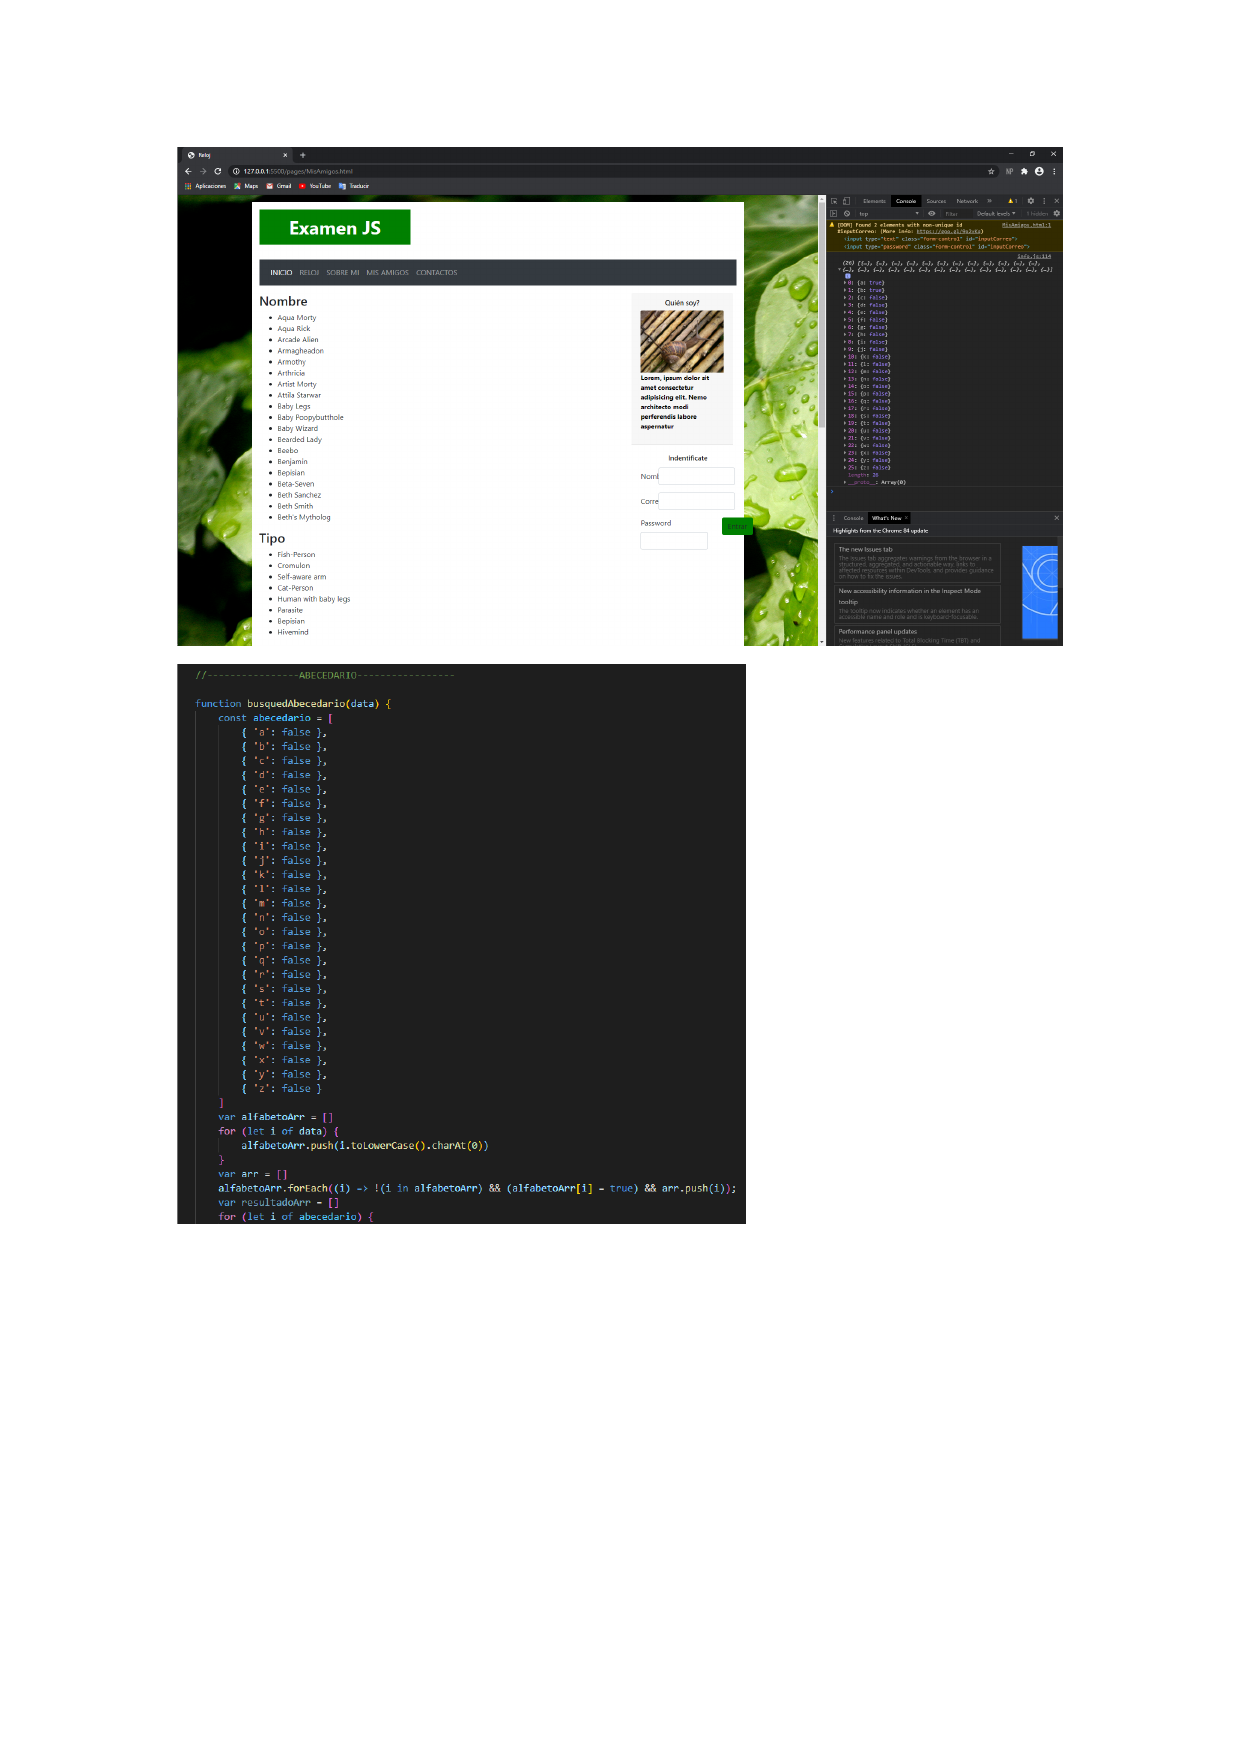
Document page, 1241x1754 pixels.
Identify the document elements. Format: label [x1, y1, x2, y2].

picture [177, 147, 1063, 646]
picture [177, 664, 746, 1224]
